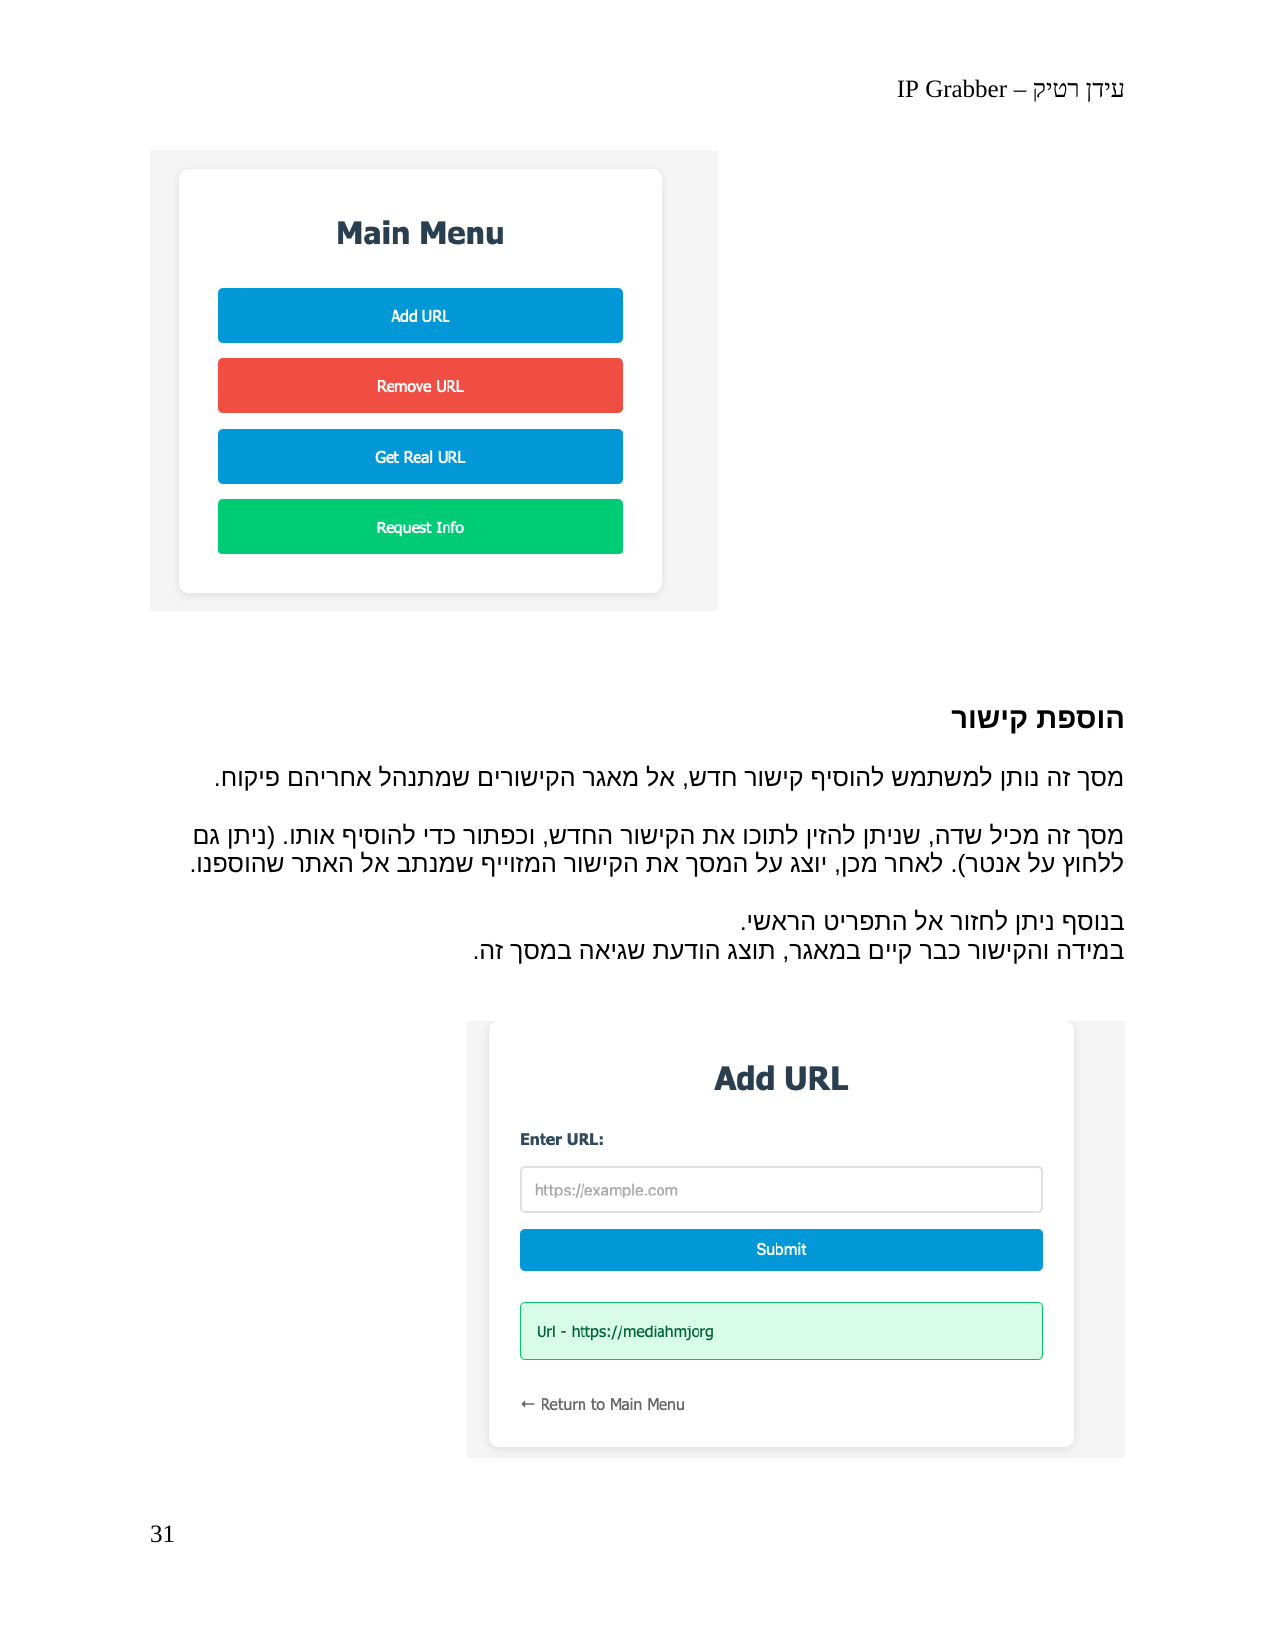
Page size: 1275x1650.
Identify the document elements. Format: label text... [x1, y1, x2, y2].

text בנוסף ניתן לחזור אל התפריט הראשי. [150, 907, 1125, 936]
text מסך זה מכיל שדה, שניתן להזין לתוכו את הקישור החדש, וכפתור כדי להוסיף אותו. (ניתן גם ללחוץ על אנטר). לאחר מכן, יוצג על המסך את הקישור המזוייף שמנתב אל האתר שהוספנו. [150, 821, 1125, 878]
text במידה והקישור כבר קיים במאגר, תוצג הודעת שגיאה במסך זה. [150, 936, 1125, 964]
subtitle הוספת קישור [150, 701, 1125, 734]
picture [466, 1021, 1125, 1458]
picture [150, 150, 719, 611]
text מסך זה נותן למשתמש להוסיף קישור חדש, אל מאגר הקישורים שמתנהל אחריהם פיקוח. [150, 763, 1125, 792]
